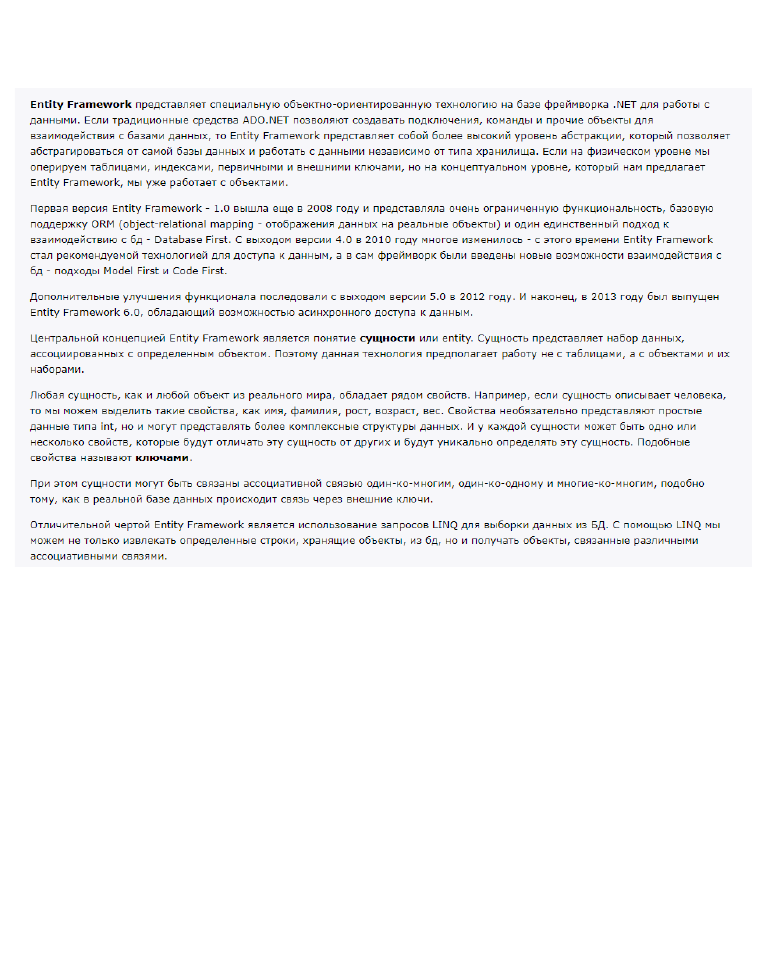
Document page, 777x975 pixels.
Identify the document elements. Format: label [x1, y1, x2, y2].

picture [14, 88, 752, 567]
